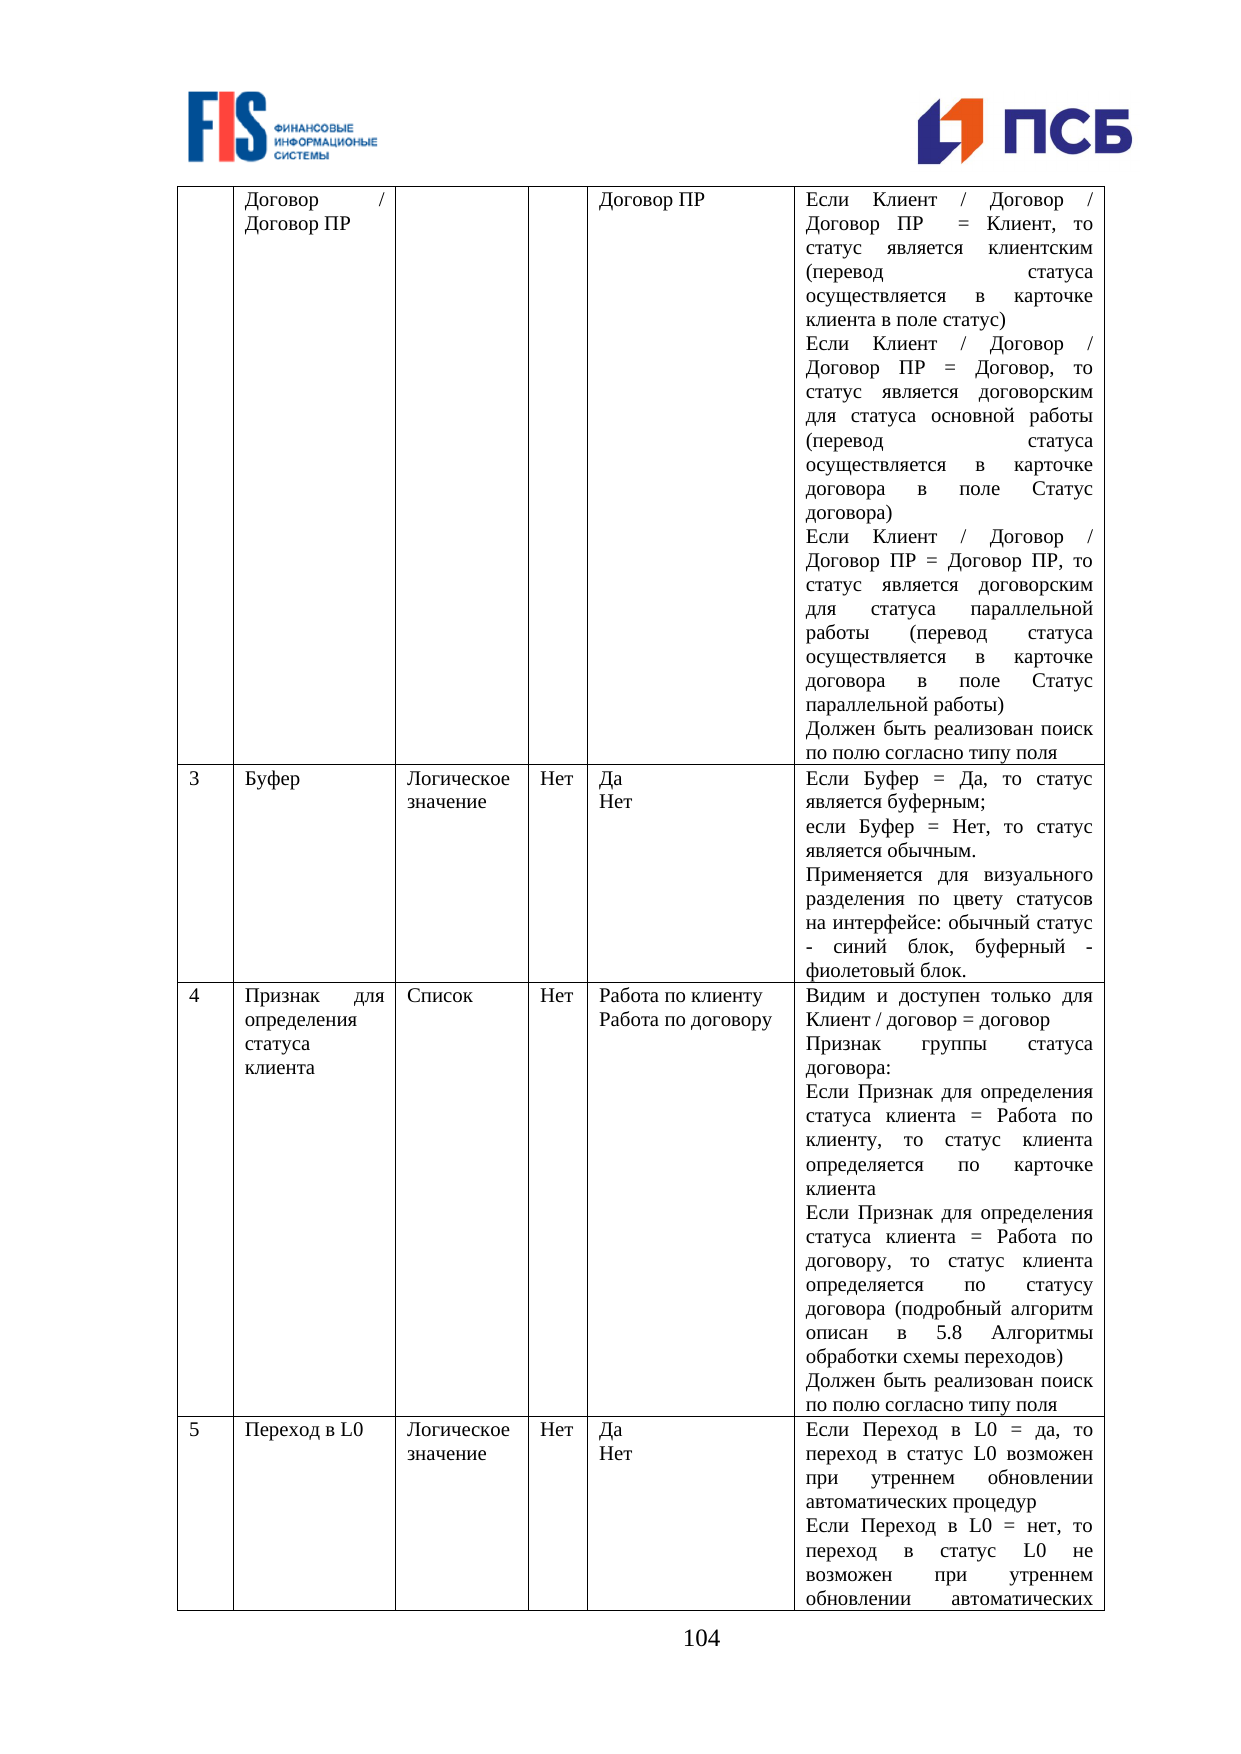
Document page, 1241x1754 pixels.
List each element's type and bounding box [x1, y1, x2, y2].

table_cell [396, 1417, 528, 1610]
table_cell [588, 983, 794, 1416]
picture [177, 73, 383, 172]
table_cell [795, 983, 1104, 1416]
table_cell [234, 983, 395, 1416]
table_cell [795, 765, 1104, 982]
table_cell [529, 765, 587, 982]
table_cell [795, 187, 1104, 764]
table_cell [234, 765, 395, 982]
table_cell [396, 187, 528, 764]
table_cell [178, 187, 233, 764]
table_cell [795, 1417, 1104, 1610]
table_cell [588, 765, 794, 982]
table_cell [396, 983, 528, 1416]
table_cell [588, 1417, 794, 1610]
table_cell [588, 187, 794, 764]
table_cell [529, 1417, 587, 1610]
picture [909, 91, 1140, 172]
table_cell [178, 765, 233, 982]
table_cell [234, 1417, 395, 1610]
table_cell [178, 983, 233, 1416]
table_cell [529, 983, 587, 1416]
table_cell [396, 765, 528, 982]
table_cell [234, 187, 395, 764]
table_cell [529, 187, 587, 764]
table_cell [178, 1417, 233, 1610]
